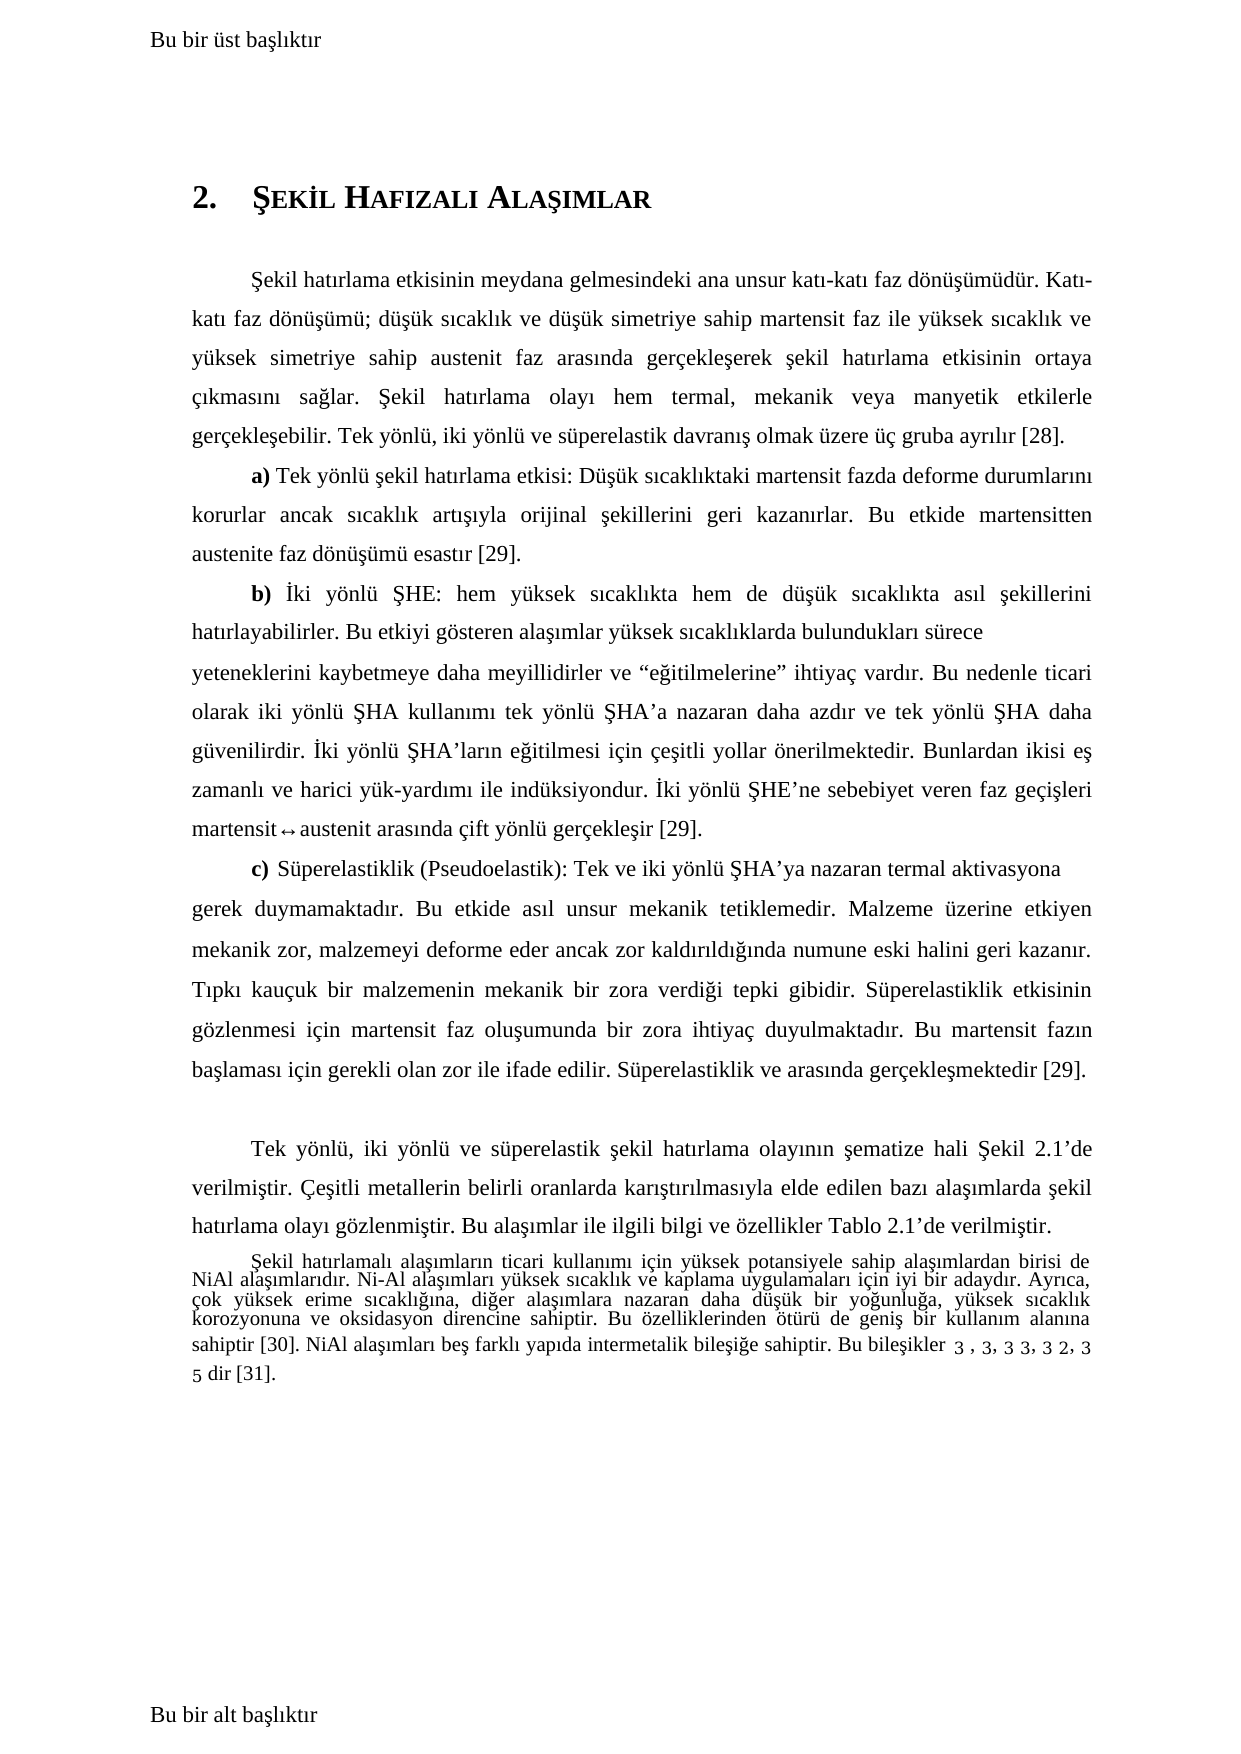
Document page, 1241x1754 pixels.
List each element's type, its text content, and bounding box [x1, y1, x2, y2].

text gerek duymamaktadır. Bu etkide asıl unsur mekanik tetiklemedir. Malzeme üzerine etkiyen mekanik zor, malzemeyi deforme eder ancak zor kaldırıldığında numune eski halini geri kazanır. Tıpkı kauçuk bir malzemenin mekanik bir zora verdiği tepki gibidir. Süperelastiklik etkisinin gözlenmesi için martensit faz oluşumunda bir zora ihtiyaç duyulmaktadır. Bu martensit fazın başlaması için gerekli olan zor ile ifade edilir. Süperelastiklik ve arasında gerçekleşmektedir [29]. [192, 895, 1094, 1083]
text Şekil hatırlamalı alaşımların ticari kullanımı için yüksek potansiyele sahip alaşımlardan birisi de NiAl alaşımlarıdır. Ni-Al alaşımları yüksek sıcaklık ve kaplama uygulamaları için iyi bir adaydır. Ayrıca, çok yüksek erime sıcaklığına, diğer alaşımlara nazaran daha düşük bir yoğunluğa, yüksek sıcaklık korozyonuna ve oksidasyon direncine sahiptir. Bu özelliklerinden ötürü de geniş bir kullanım alanına sahiptir [30]. NiAl alaşımları beş farklı yapıda intermetalik bileşiğe sahiptir. Bu bileşikler 3 , 3, 3 3, 3 2, 3 5 dir [31]. [192, 1253, 1092, 1386]
list Süperelastiklik (Pseudoelastik): Tek ve iki yönlü ŞHA’ya nazaran termal aktivasyona [251, 854, 1094, 881]
list ŞEKİL HAFIZALI ALAŞIMLAR [192, 177, 1094, 215]
text yeteneklerini kaybetmeye daha meyillidirler ve “eğitilmelerine” ihtiyaç vardır. Bu nedenle ticari olarak iki yönlü ŞHA kullanımı tek yönlü ŞHA’a nazaran daha azdır ve tek yönlü ŞHA daha güvenilirdir. İki yönlü ŞHA’ların eğitilmesi için çeşitli yollar önerilmektedir. Bunlardan ikisi eş zamanlı ve harici yük-yardımı ile indüksiyondur. İki yönlü ŞHE’ne sebebiyet veren faz geçişleri martensit↔austenit arasında çift yönlü gerçekleşir [29]. [192, 659, 1094, 841]
list İki yönlü ŞHE: hem yüksek sıcaklıkta hem de düşük sıcaklıkta asıl şekillerini hatırlayabilirler. Bu etkiyi gösteren alaşımlar yüksek sıcaklıklarda bulundukları sürece [192, 580, 1094, 645]
list Tek yönlü şekil hatırlama etkisi: Düşük sıcaklıktaki martensit fazda deforme durumlarını korurlar ancak sıcaklık artışıyla orijinal şekillerini geri kazanırlar. Bu etkide martensitten austenite faz dönüşümü esastır [29]. [192, 462, 1094, 566]
text Şekil hatırlama etkisinin meydana gelmesindeki ana unsur katı-katı faz dönüşümüdür. Katı-katı faz dönüşümü; düşük sıcaklık ve düşük simetriye sahip martensit faz ile yüksek sıcaklık ve yüksek simetriye sahip austenit faz arasında gerçekleşerek şekil hatırlama etkisinin ortaya çıkmasını sağlar. Şekil hatırlama olayı hem termal, mekanik veya manyetik etkilerle gerçekleşebilir. Tek yönlü, iki yönlü ve süperelastik davranış olmak üzere üç gruba ayrılır [28]. [192, 266, 1094, 448]
text Tek yönlü, iki yönlü ve süperelastik şekil hatırlama olayının şematize hali Şekil 2.1’de verilmiştir. Çeşitli metallerin belirli oranlarda karıştırılmasıyla elde edilen bazı alaşımlarda şekil hatırlama olayı gözlenmiştir. Bu alaşımlar ile ilgili bilgi ve özellikler Tablo 2.1’de verilmiştir. [192, 1135, 1094, 1239]
